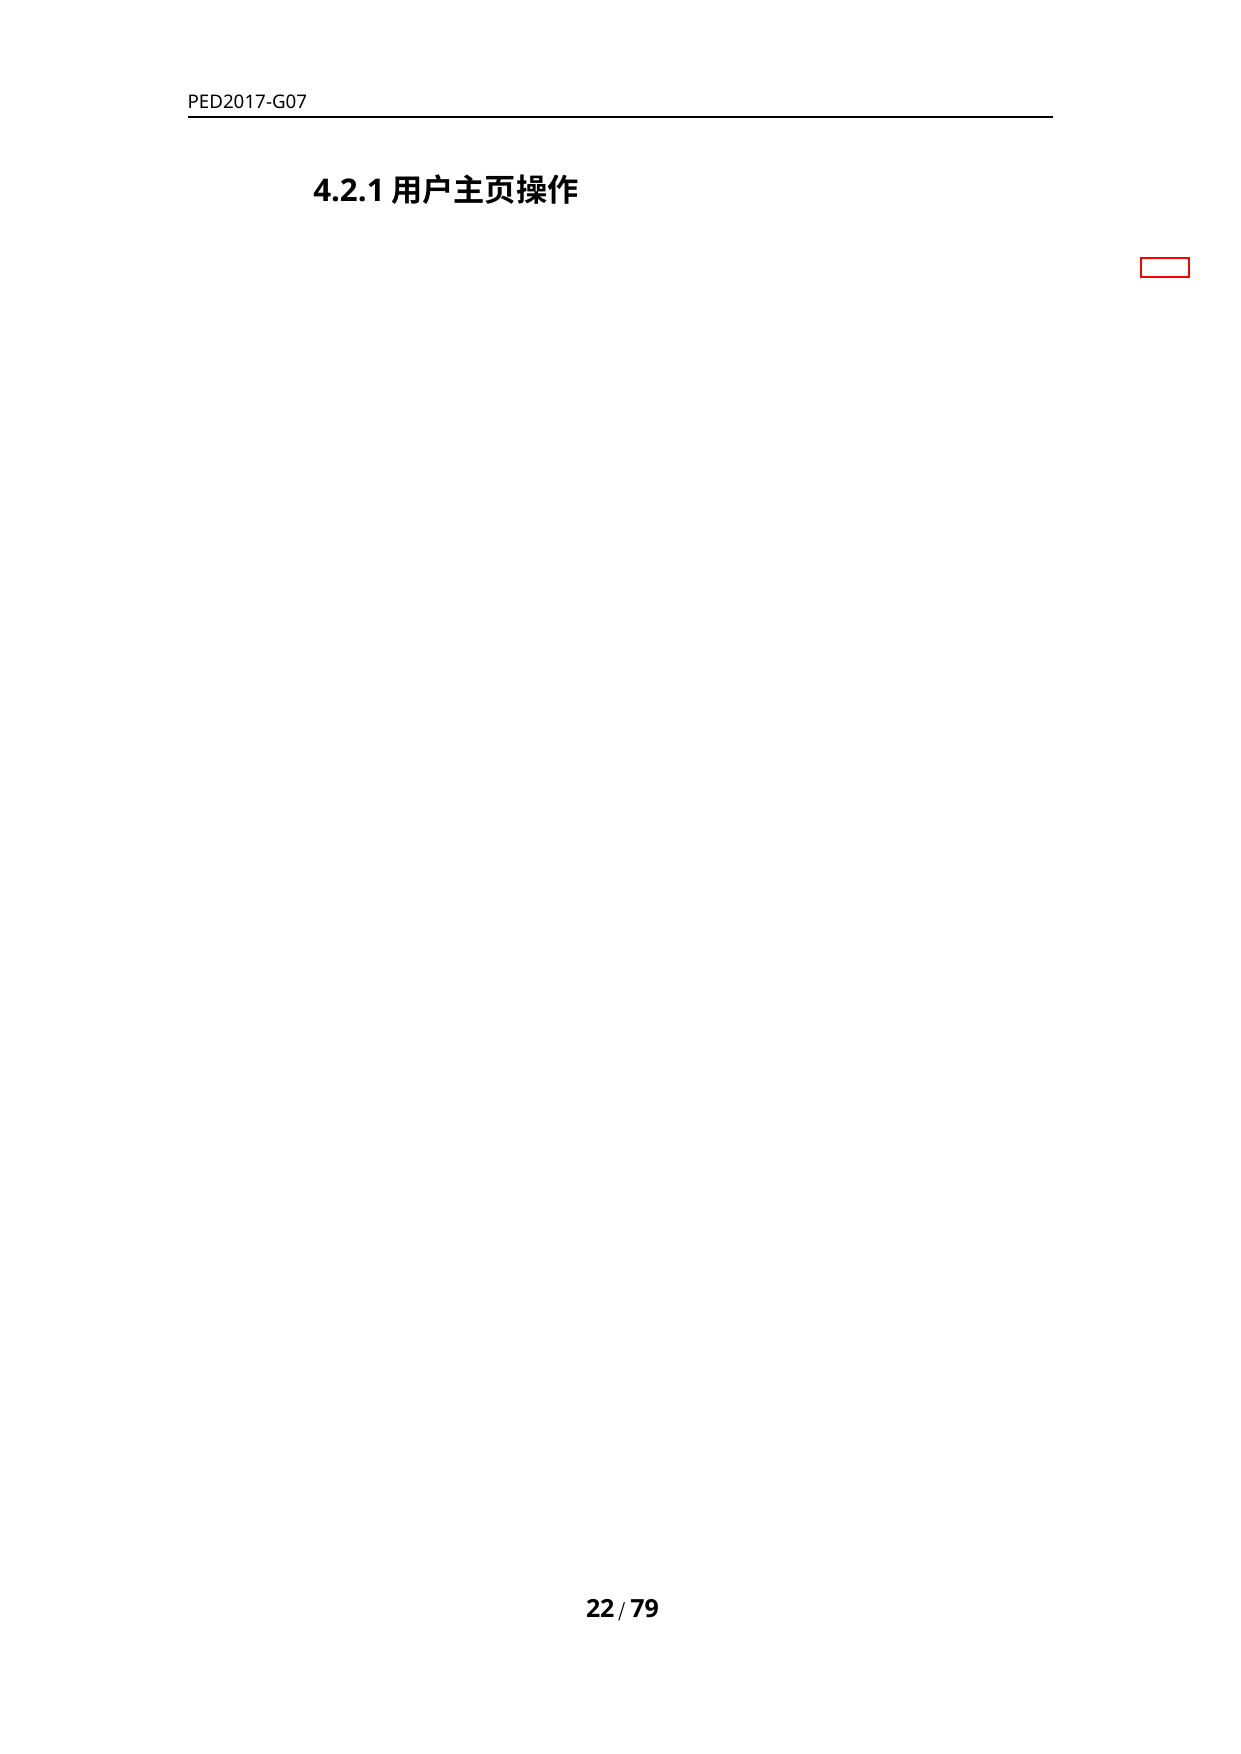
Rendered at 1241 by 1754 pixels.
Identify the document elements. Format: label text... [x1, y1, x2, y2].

subtitle 4.2.1用户主页操作 [187, 156, 1053, 221]
